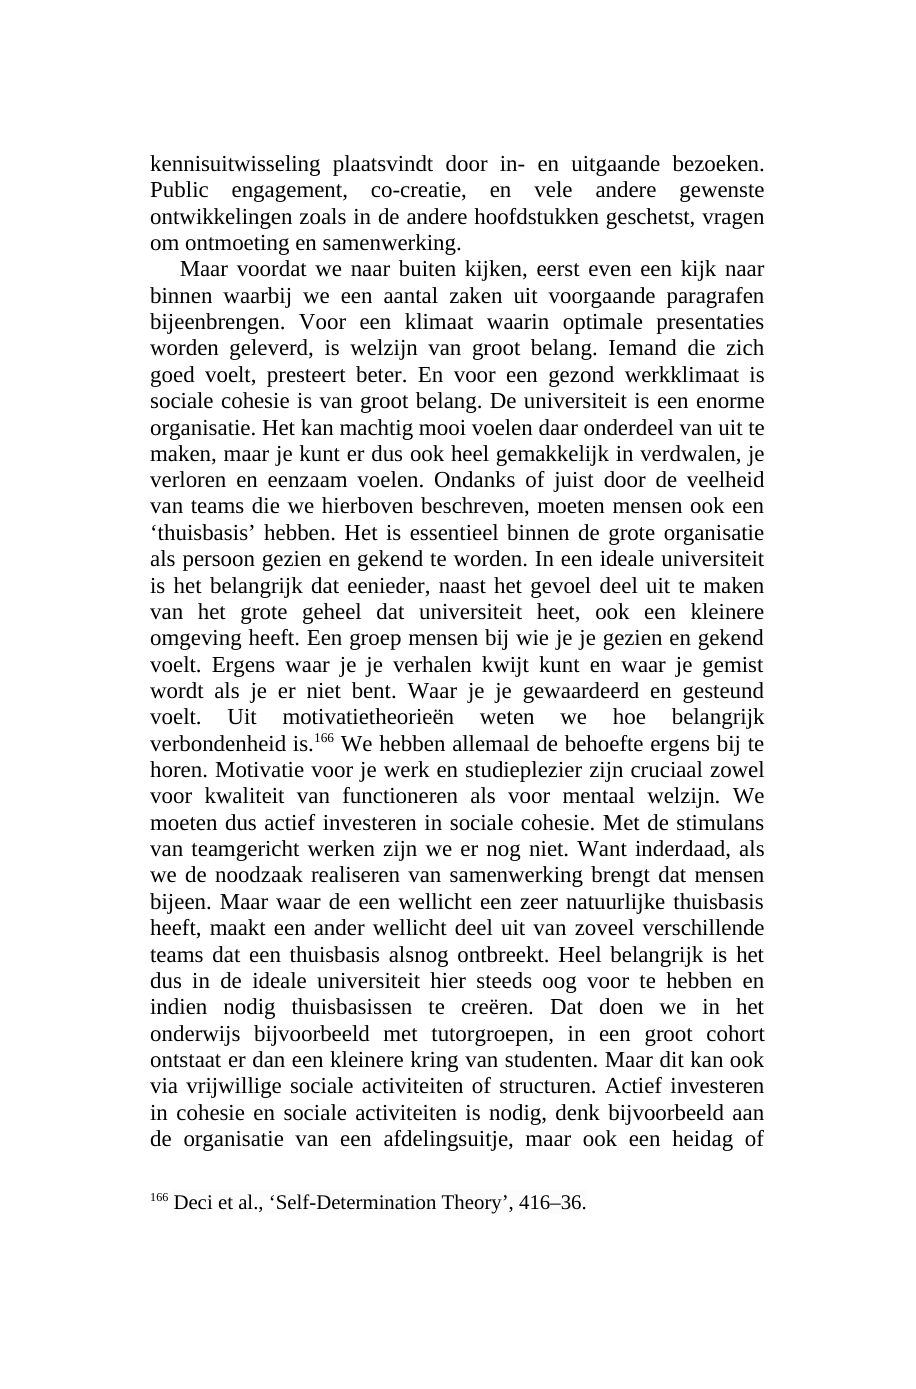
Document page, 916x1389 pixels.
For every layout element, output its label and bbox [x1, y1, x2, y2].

text [150, 150, 766, 255]
text [150, 255, 766, 1151]
